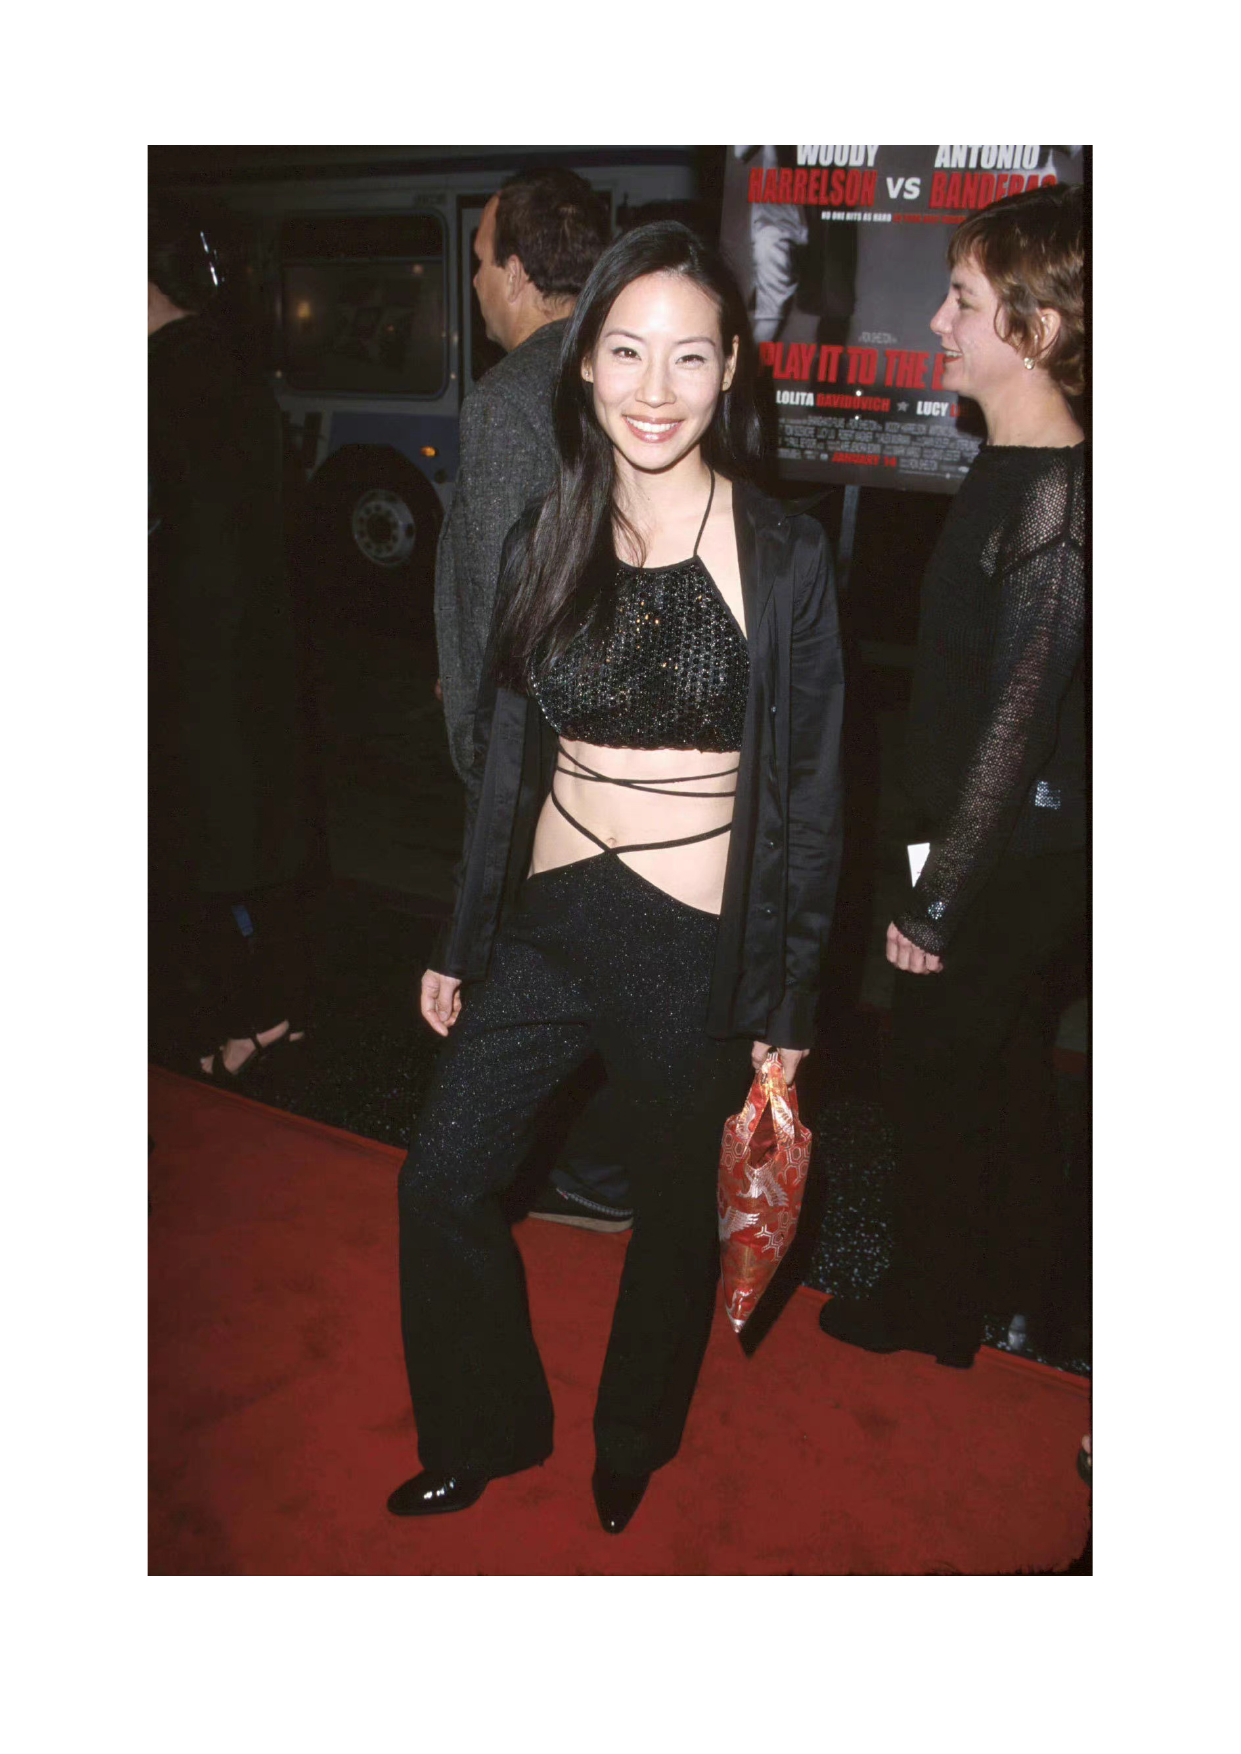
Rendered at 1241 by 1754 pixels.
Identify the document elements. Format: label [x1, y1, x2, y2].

picture [147, 145, 1093, 1576]
